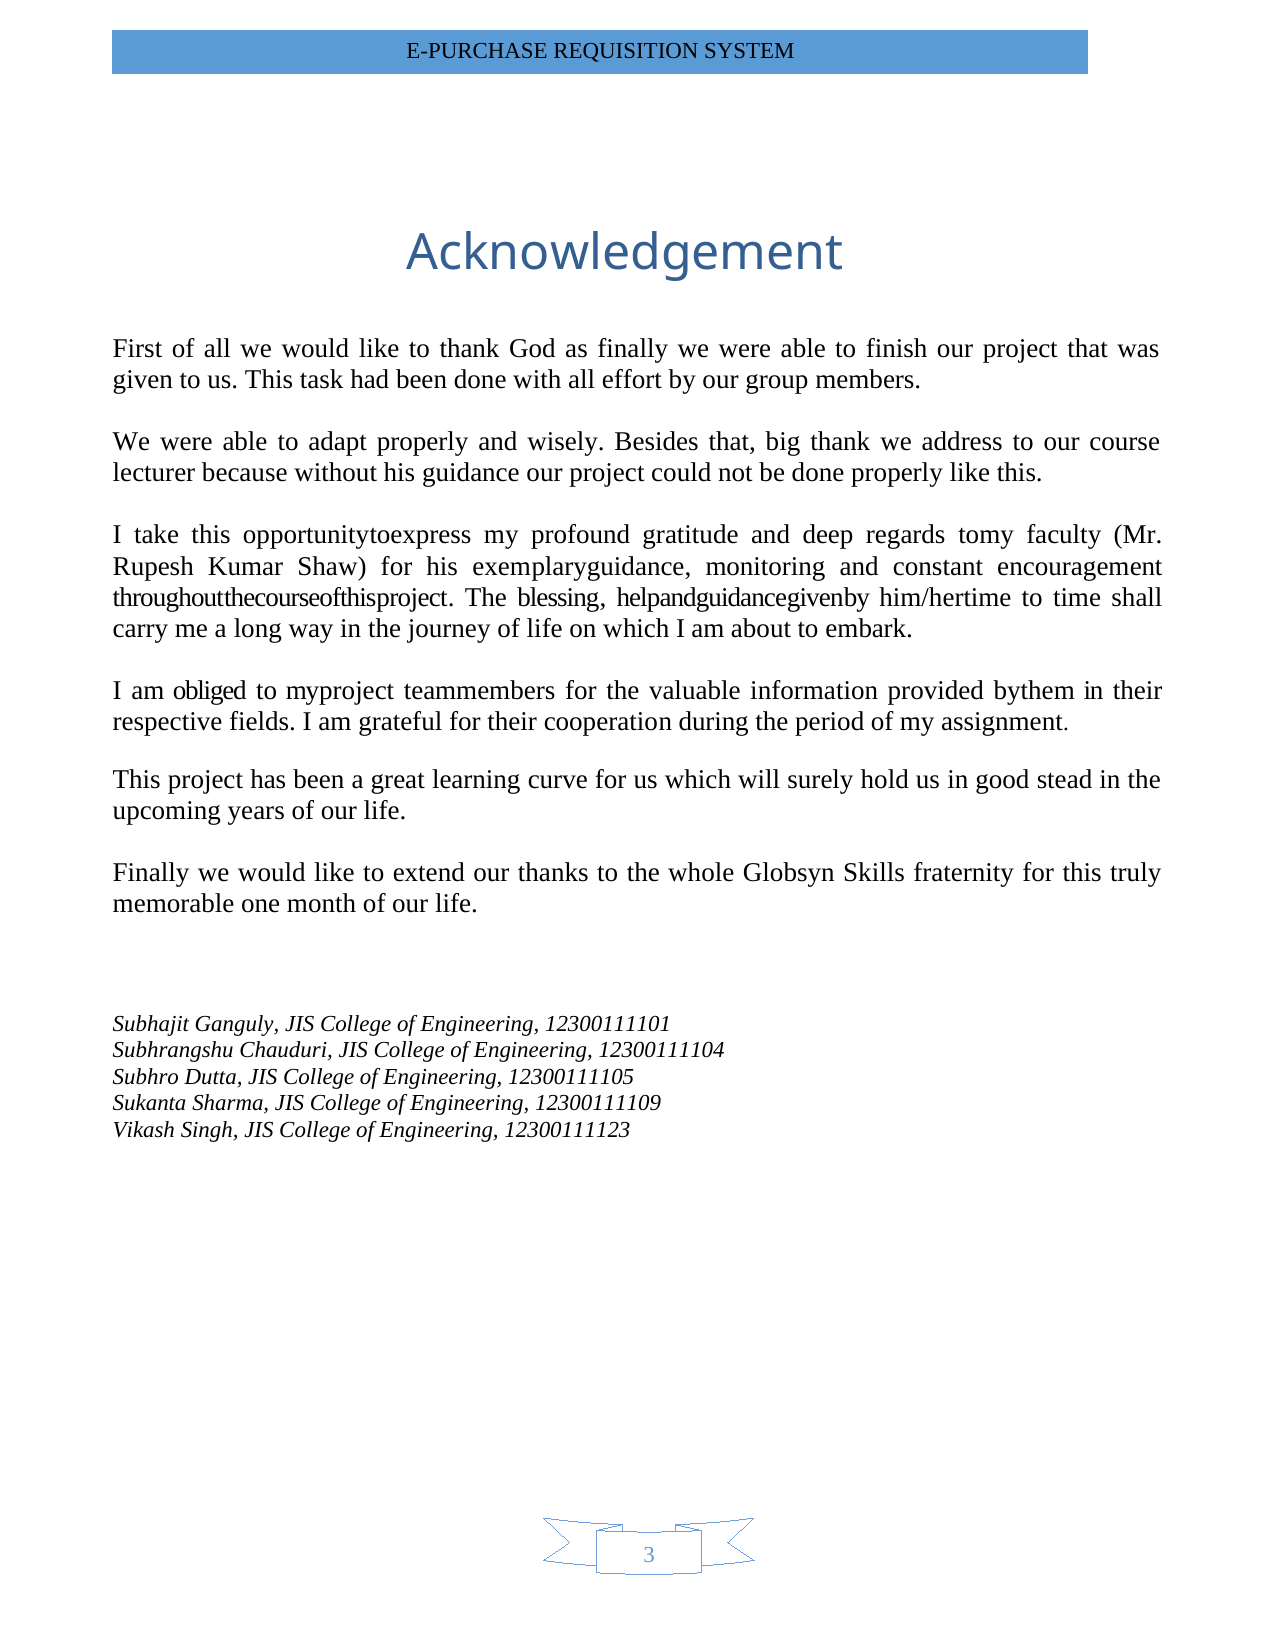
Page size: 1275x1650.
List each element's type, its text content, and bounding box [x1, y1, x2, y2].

text Finally we would like to extend our thanks to the whole Globsyn Skills fraternity for this truly memorable one month of our life. [112, 856, 1162, 919]
text Vikash Singh, JIS College of Engineering, 12300111123 [112, 1116, 1162, 1142]
text I am obliged to myproject teammembers for the valuable information provided bythem in their respective fields. I am grateful for their cooperation during the period of my assignment. [112, 674, 1162, 737]
text Subhrangshu Chauduri, JIS College of Engineering, 12300111104 [112, 1037, 1162, 1063]
text Acknowledgement [406, 229, 1162, 279]
text Subhajit Ganguly, JIS College of Engineering, 12300111101 [112, 1010, 1162, 1037]
text First of all we would like to thank God as finally we were able to finish our project that was given to us. This task had been done with all effort by our group members. [112, 332, 1162, 394]
text Sukanta Sharma, JIS College of Engineering, 12300111109 [112, 1089, 1162, 1116]
text I take this opportunitytoexpress my profound gratitude and deep regards tomy faculty (Mr. Rupesh Kumar Shaw) for his exemplaryguidance, monitoring and constant encouragement throughoutthecourseofthisproject. The blessing, helpandguidancegivenby him/hertime to time shall carry me a long way in the journey of life on which I am about to embark. [112, 518, 1162, 643]
text We were able to adapt properly and wisely. Besides that, big thank we address to our course lecturer because without his guidance our project could not be done properly like this. [112, 425, 1162, 487]
text This project has been a great learning curve for us which will surely hold us in good stead in the upcoming years of our life. [112, 763, 1162, 825]
text Subhro Dutta, JIS College of Engineering, 12300111105 [112, 1063, 1162, 1089]
